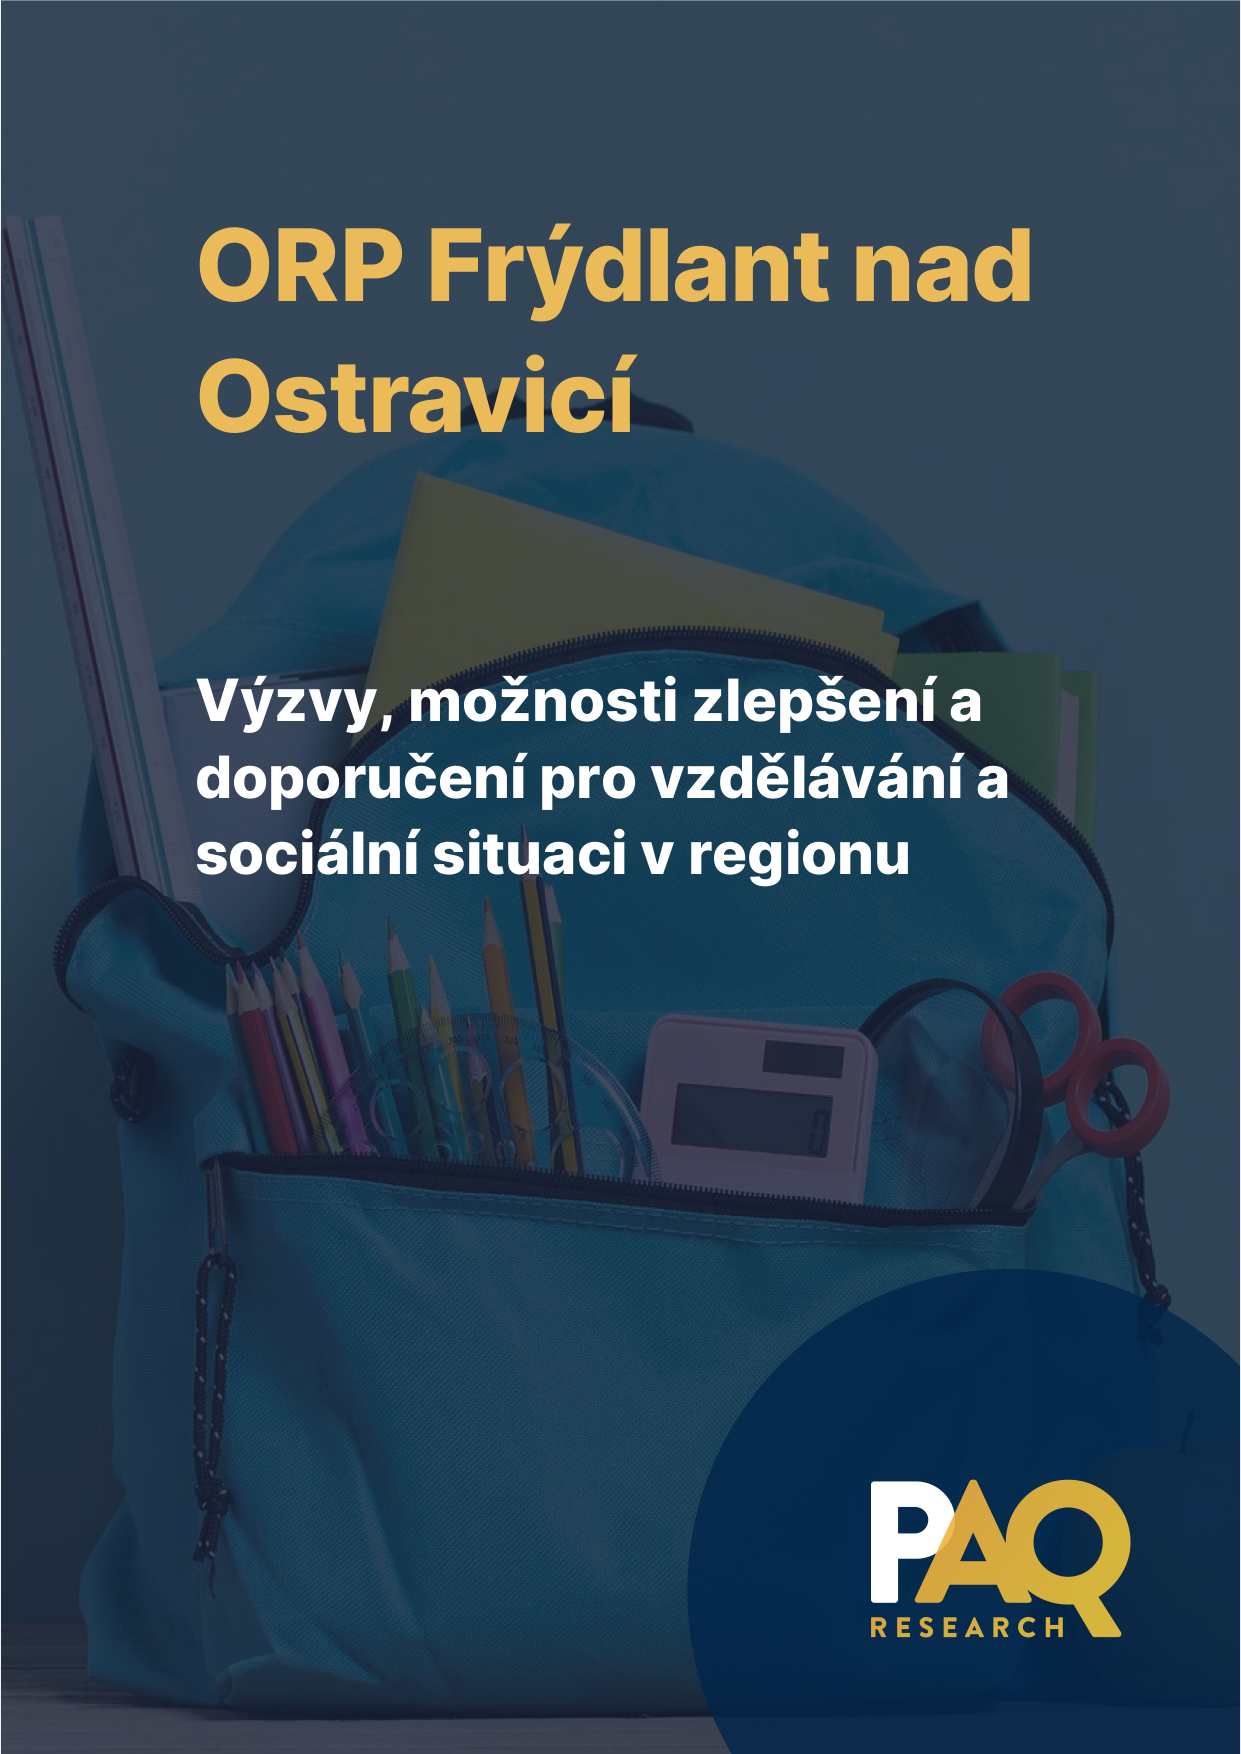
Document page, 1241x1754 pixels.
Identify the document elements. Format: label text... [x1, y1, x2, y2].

text Výzvy, možnosti zlepšení a doporučení pro vzdělávání a sociální situaci v regionu [195, 665, 1045, 888]
picture [0, 0, 1241, 1754]
text ORP Frýdlant nad Ostravicí [195, 205, 1045, 457]
